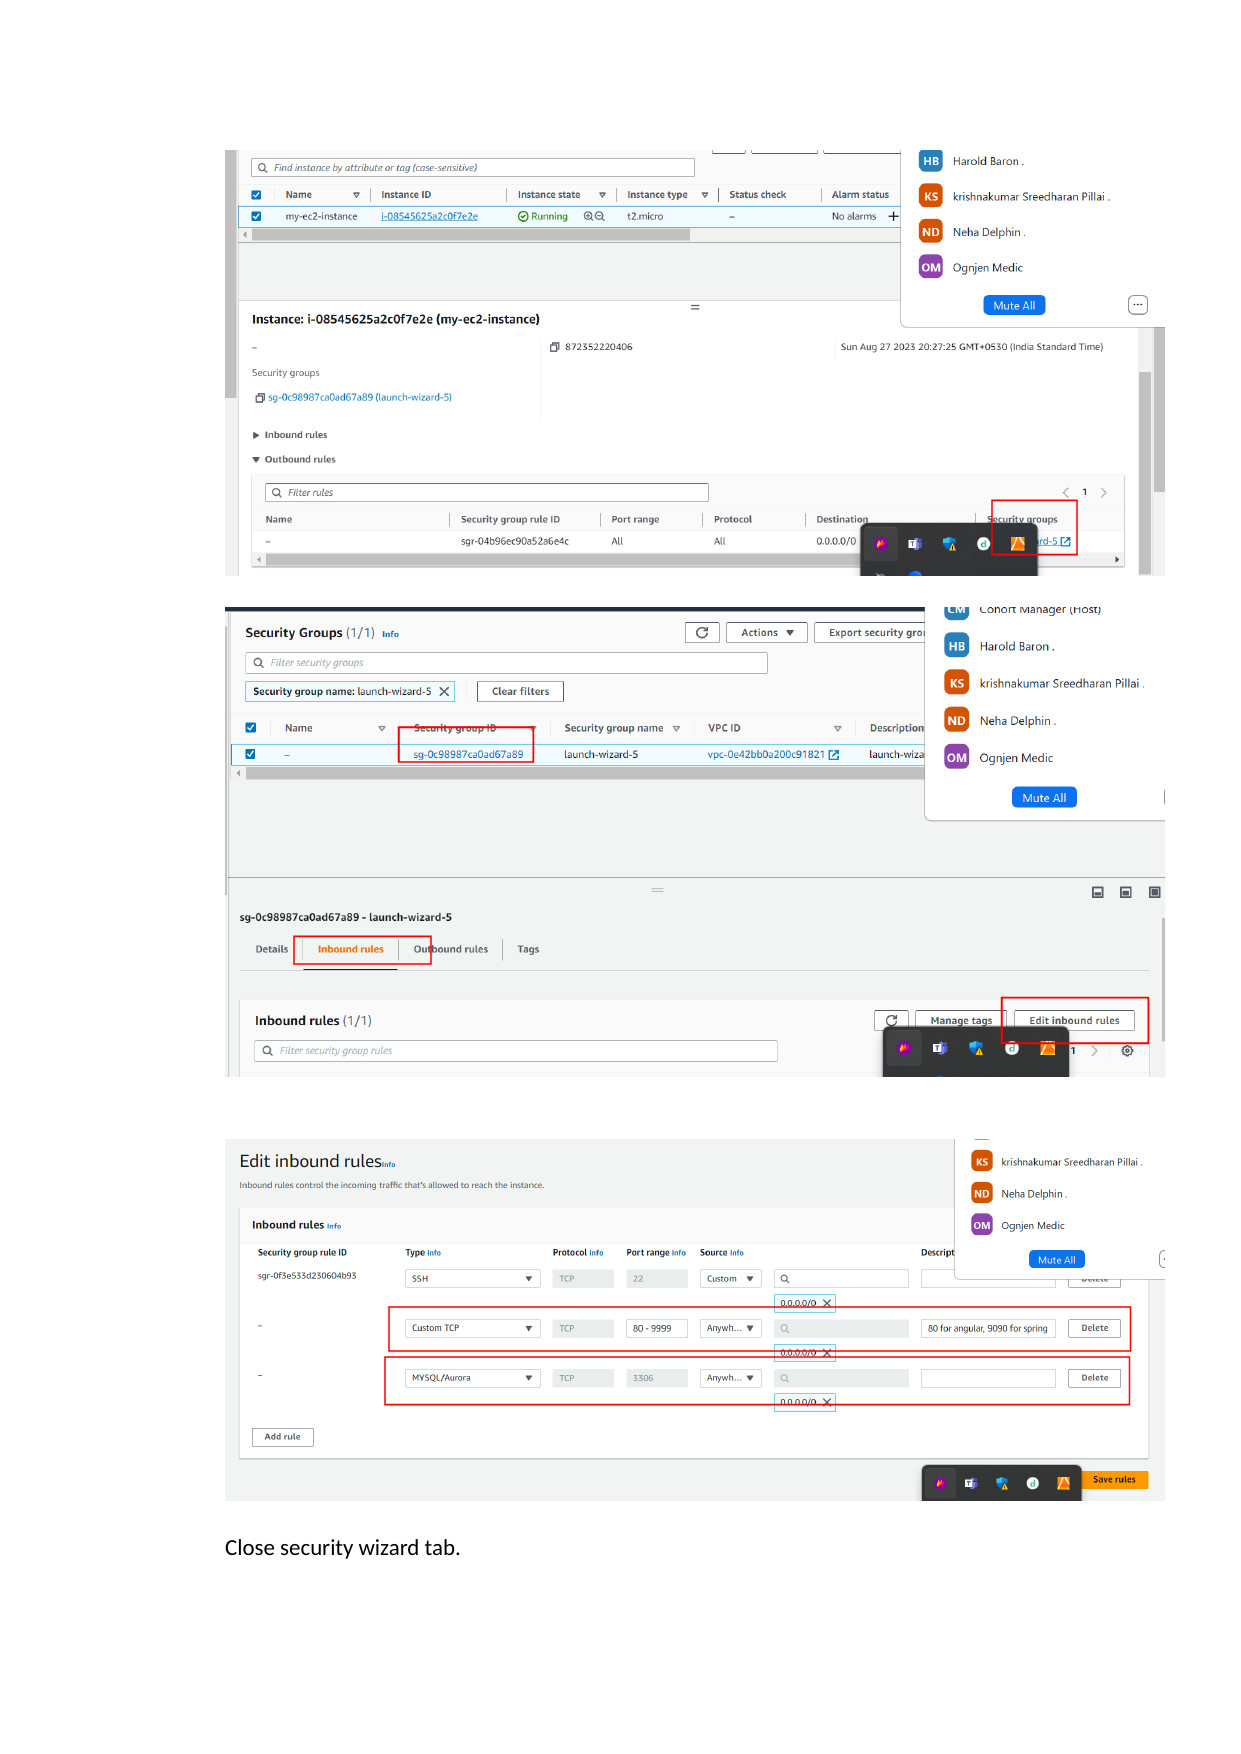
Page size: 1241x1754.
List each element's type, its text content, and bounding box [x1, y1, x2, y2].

picture [225, 607, 1166, 1077]
picture [225, 1139, 1166, 1501]
picture [225, 150, 1166, 576]
list Close security wizard tab. [225, 1533, 1090, 1561]
